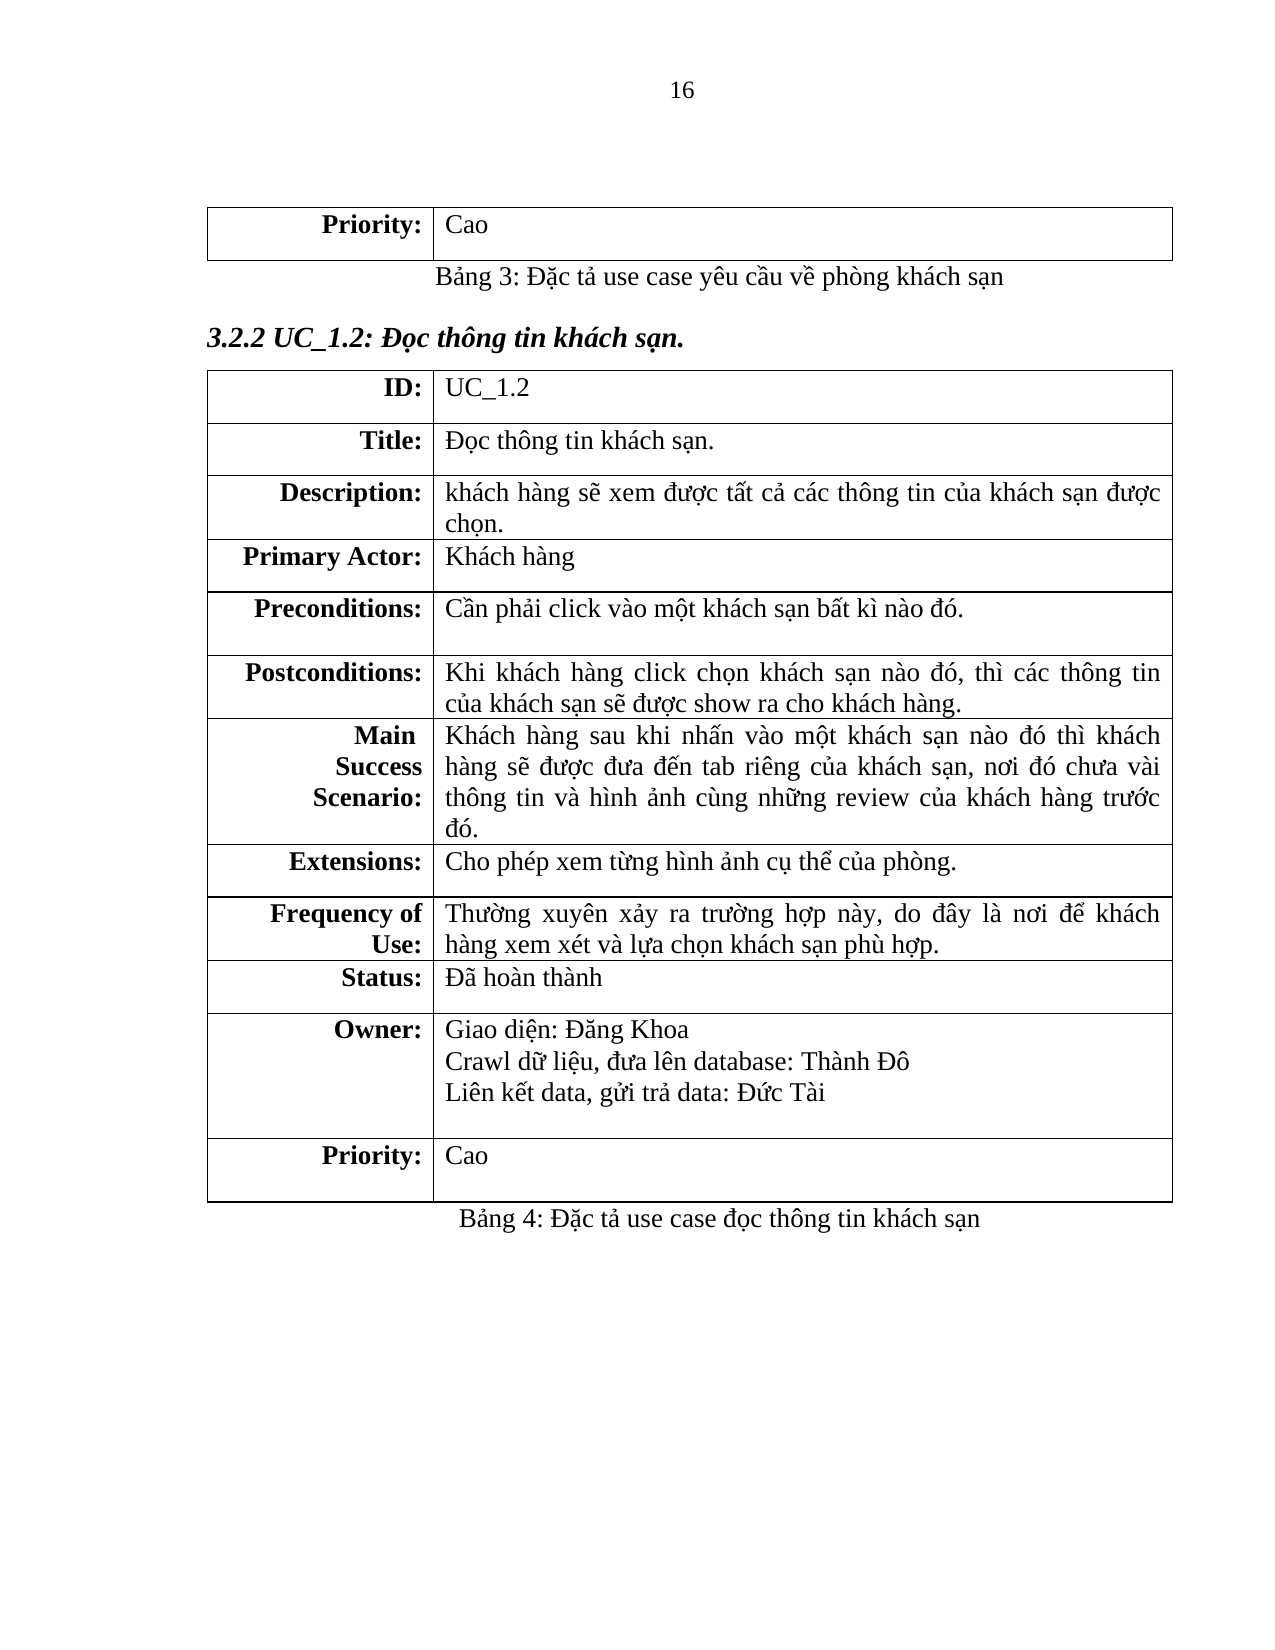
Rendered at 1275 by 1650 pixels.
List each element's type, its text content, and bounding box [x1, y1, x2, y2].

text Bảng 4: Đặc tả use case đọc thông tin khách sạn [207, 1203, 1157, 1234]
table_cell Đã hoàn thành [434, 961, 1172, 1012]
table_cell Description: [208, 476, 433, 539]
table_cell Owner: [208, 1014, 433, 1138]
table_cell Priority: [208, 1139, 433, 1201]
table_cell Primary Actor: [208, 540, 433, 591]
table_cell Đọc thông tin khách sạn. [434, 424, 1172, 475]
table_cell Khi khách hàng click chọn khách sạn nào đó, thì các thông tin của khách sạn sẽ được show ra cho khách hàng. [434, 656, 1172, 718]
table_cell Cao [434, 208, 1172, 259]
table_header ID: [208, 371, 433, 423]
table_cell Cần phải click vào một khách sạn bất kì nào đó. [434, 593, 1172, 655]
table_cell Frequency of Use: [208, 898, 433, 960]
table_cell Khách hàng sau khi nhấn vào một khách sạn nào đó thì khách hàng sẽ được đưa đến tab riêng của khách sạn, nơi đó chưa vài thông tin và hình ảnh cùng những review của khách hàng trước đó. [434, 719, 1172, 844]
table_cell Postconditions: [208, 656, 433, 718]
table_cell Thường xuyên xảy ra trường hợp này, do đây là nơi để khách hàng xem xét và lựa chọn khách sạn phù hợp. [434, 898, 1172, 960]
table_cell Cho phép xem từng hình ảnh cụ thể của phòng. [434, 845, 1172, 896]
table_cell Title: [208, 424, 433, 475]
table_cell khách hàng sẽ xem được tất cả các thông tin của khách sạn được chọn. [434, 476, 1172, 539]
table_cell Extensions: [208, 845, 433, 896]
table_header UC_1.2 [434, 371, 1172, 423]
table_cell Priority: [208, 208, 433, 259]
table_cell Giao diện: Đăng Khoa Crawl dữ liệu, đưa lên database: Thành Đô Liên kết data, gửi trả data: Đức Tài [434, 1014, 1172, 1138]
text 3.2.2 UC_1.2: Đọc thông tin khách sạn. [207, 320, 1157, 353]
table_cell Khách hàng [434, 540, 1172, 591]
table_cell Cao [434, 1139, 1172, 1201]
table_cell Main Success Scenario: [208, 719, 433, 844]
table_cell Status: [208, 961, 433, 1012]
table_cell Preconditions: [208, 593, 433, 655]
